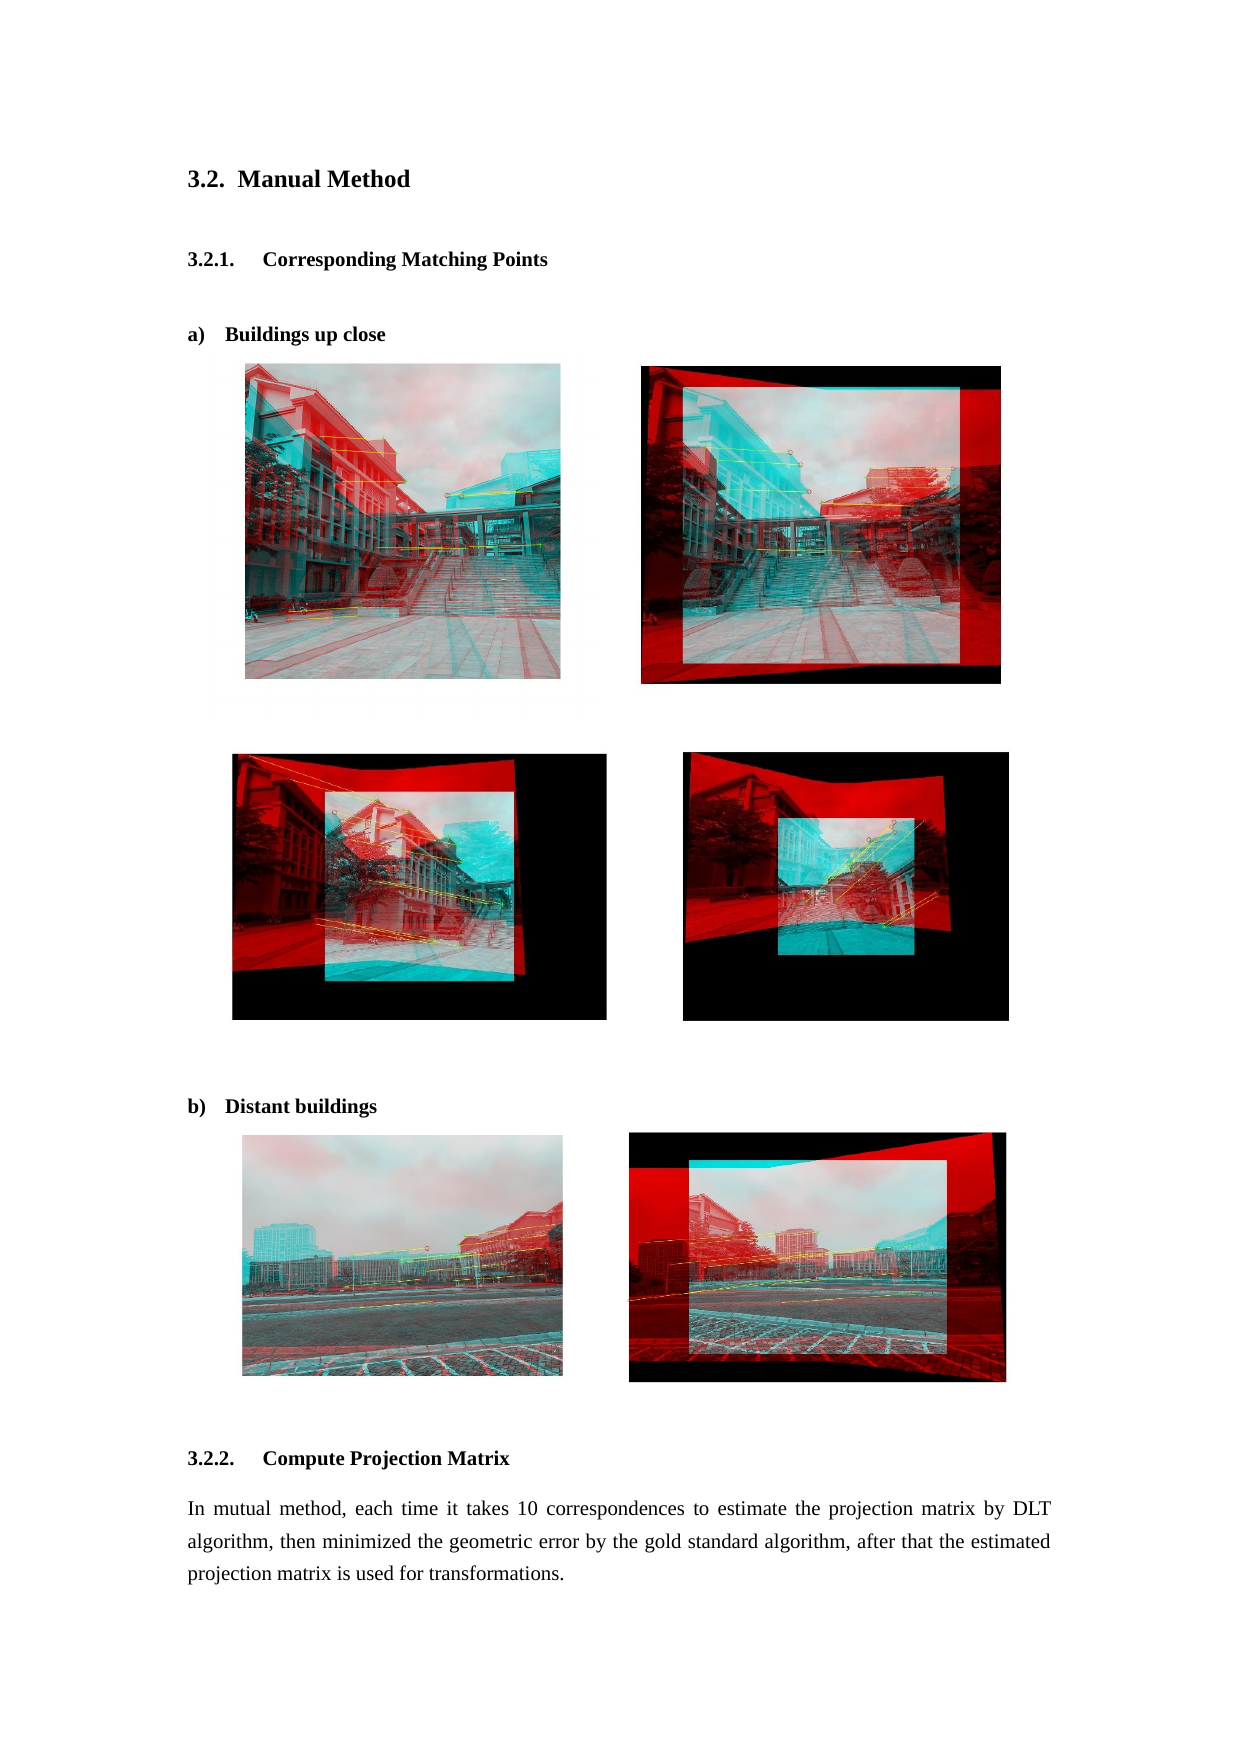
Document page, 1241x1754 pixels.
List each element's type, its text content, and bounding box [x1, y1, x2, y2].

picture [202, 350, 1038, 717]
picture [205, 1122, 1036, 1408]
subtitle Corresponding Matching Points [187, 242, 1053, 275]
subtitle Compute Projection Matrix [187, 1442, 1053, 1474]
picture [193, 740, 1047, 1054]
list Buildings up close [187, 317, 1053, 350]
subtitle Manual Method [187, 162, 1053, 194]
list Distant buildings [187, 1090, 1053, 1122]
text In mutual method, each time it takes 10 correspondences to estimate the projection matrix by DLT algorithm, then minimized the geometric error by the gold standard algorithm, after that the estimated projection matrix is used for transformations. [187, 1492, 1053, 1589]
